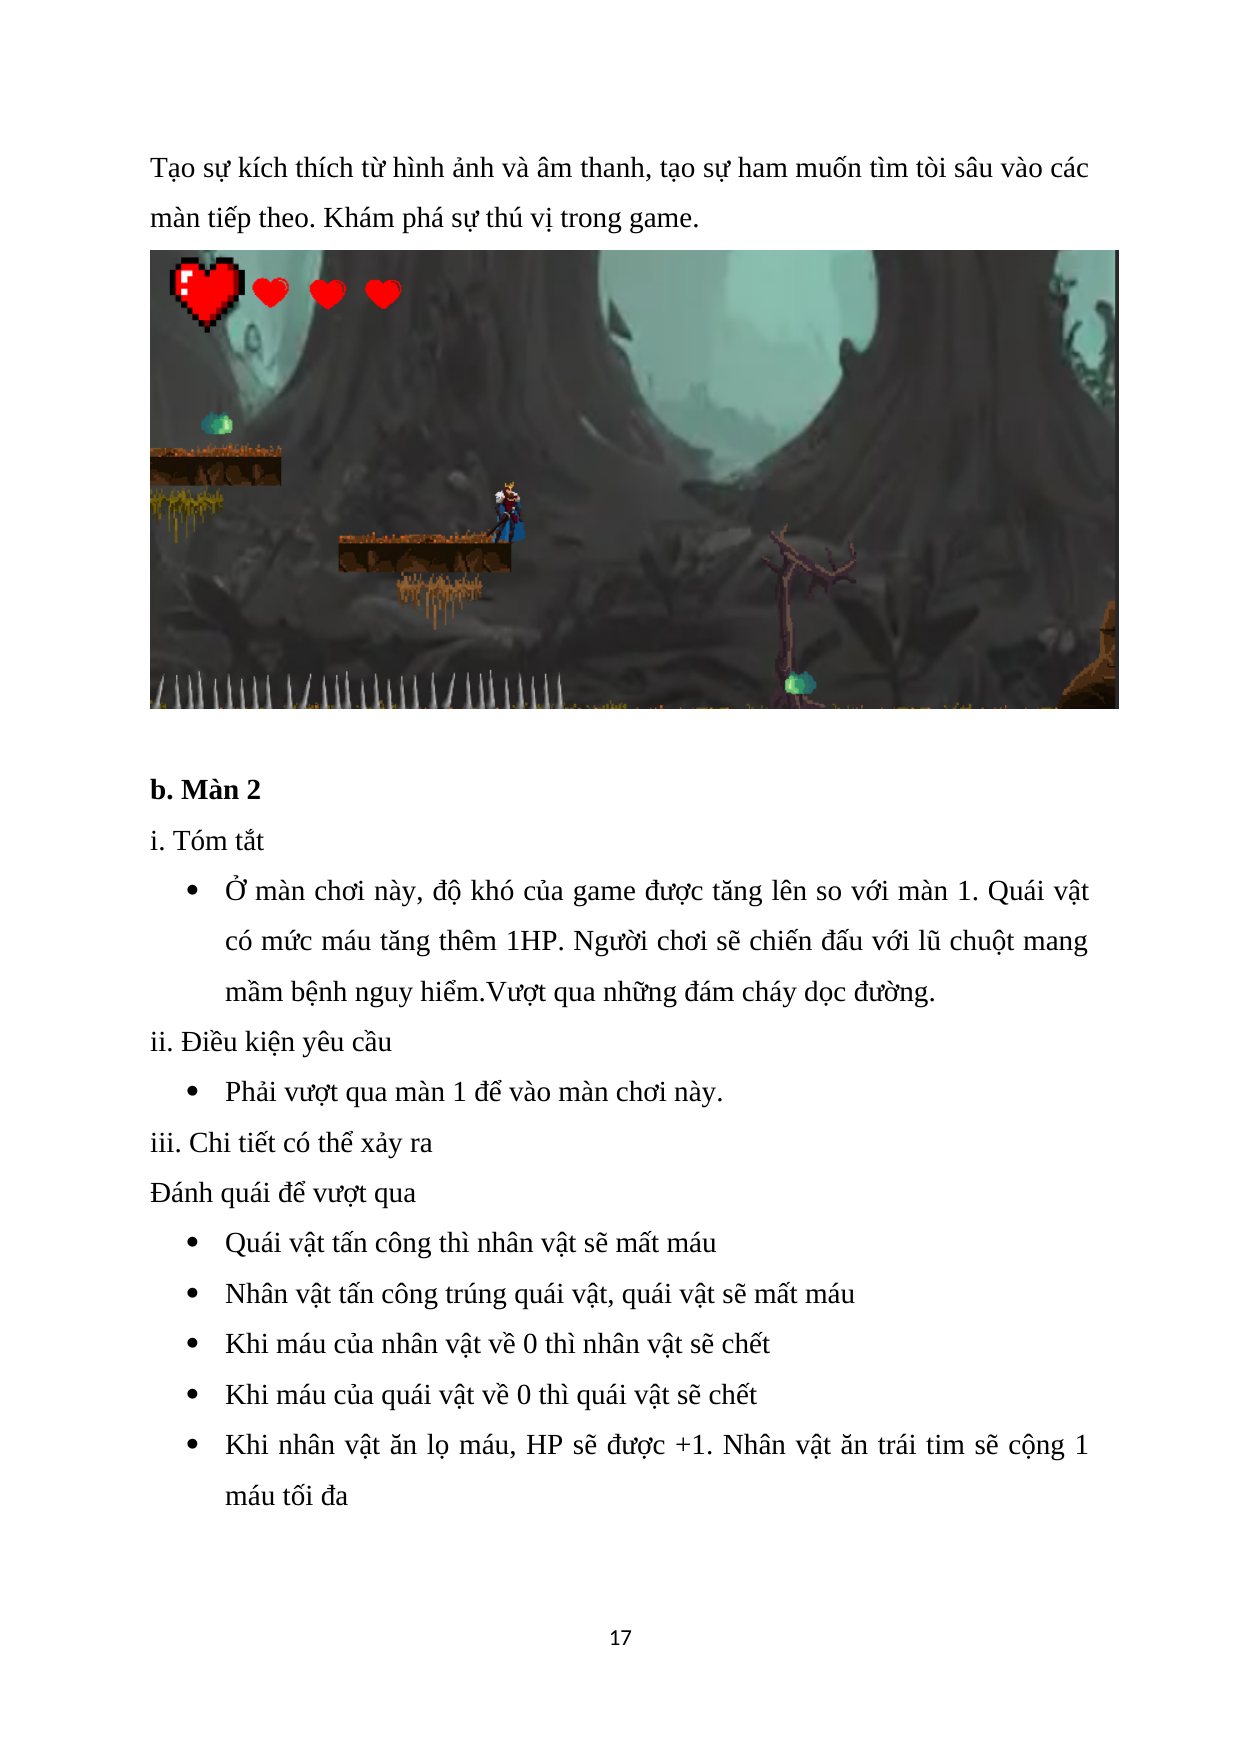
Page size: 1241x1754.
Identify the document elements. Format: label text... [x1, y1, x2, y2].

text Đánh quái để vượt qua [150, 1175, 1090, 1209]
picture [150, 250, 1119, 709]
list Khi nhân vật ăn lọ máu, HP sẽ được +1. Nhân vật ăn trái tim sẽ cộng 1 máu tối đa [187, 1427, 1090, 1511]
list Ở màn chơi này, độ khó của game được tăng lên so với màn 1. Quái vật có mức máu tăng thêm 1HP. Người chơi sẽ chiến đấu với lũ chuột mang mầm bệnh nguy hiểm.Vượt qua những đám cháy dọc đường. [187, 873, 1090, 1007]
text Tạo sự kích thích từ hình ảnh và âm thanh, tạo sự ham muốn tìm tòi sâu vào các màn tiếp theo. Khám phá sự thú vị trong game. [150, 150, 1090, 234]
list Quái vật tấn công thì nhân vật sẽ mất máu [187, 1226, 1090, 1259]
text ii. Điều kiện yêu cầu [150, 1024, 1090, 1058]
list Phải vượt qua màn 1 để vào màn chơi này. [187, 1074, 1090, 1108]
list Nhân vật tấn công trúng quái vật, quái vật sẽ mất máu [187, 1276, 1090, 1309]
list Khi máu của nhân vật về 0 thì nhân vật sẽ chết [187, 1326, 1090, 1360]
text iii. Chi tiết có thể xảy ra [150, 1125, 1090, 1158]
list Khi máu của quái vật về 0 thì quái vật sẽ chết [187, 1377, 1090, 1410]
text i. Tóm tắt [150, 823, 1090, 856]
text b. Màn 2 [150, 772, 1090, 806]
